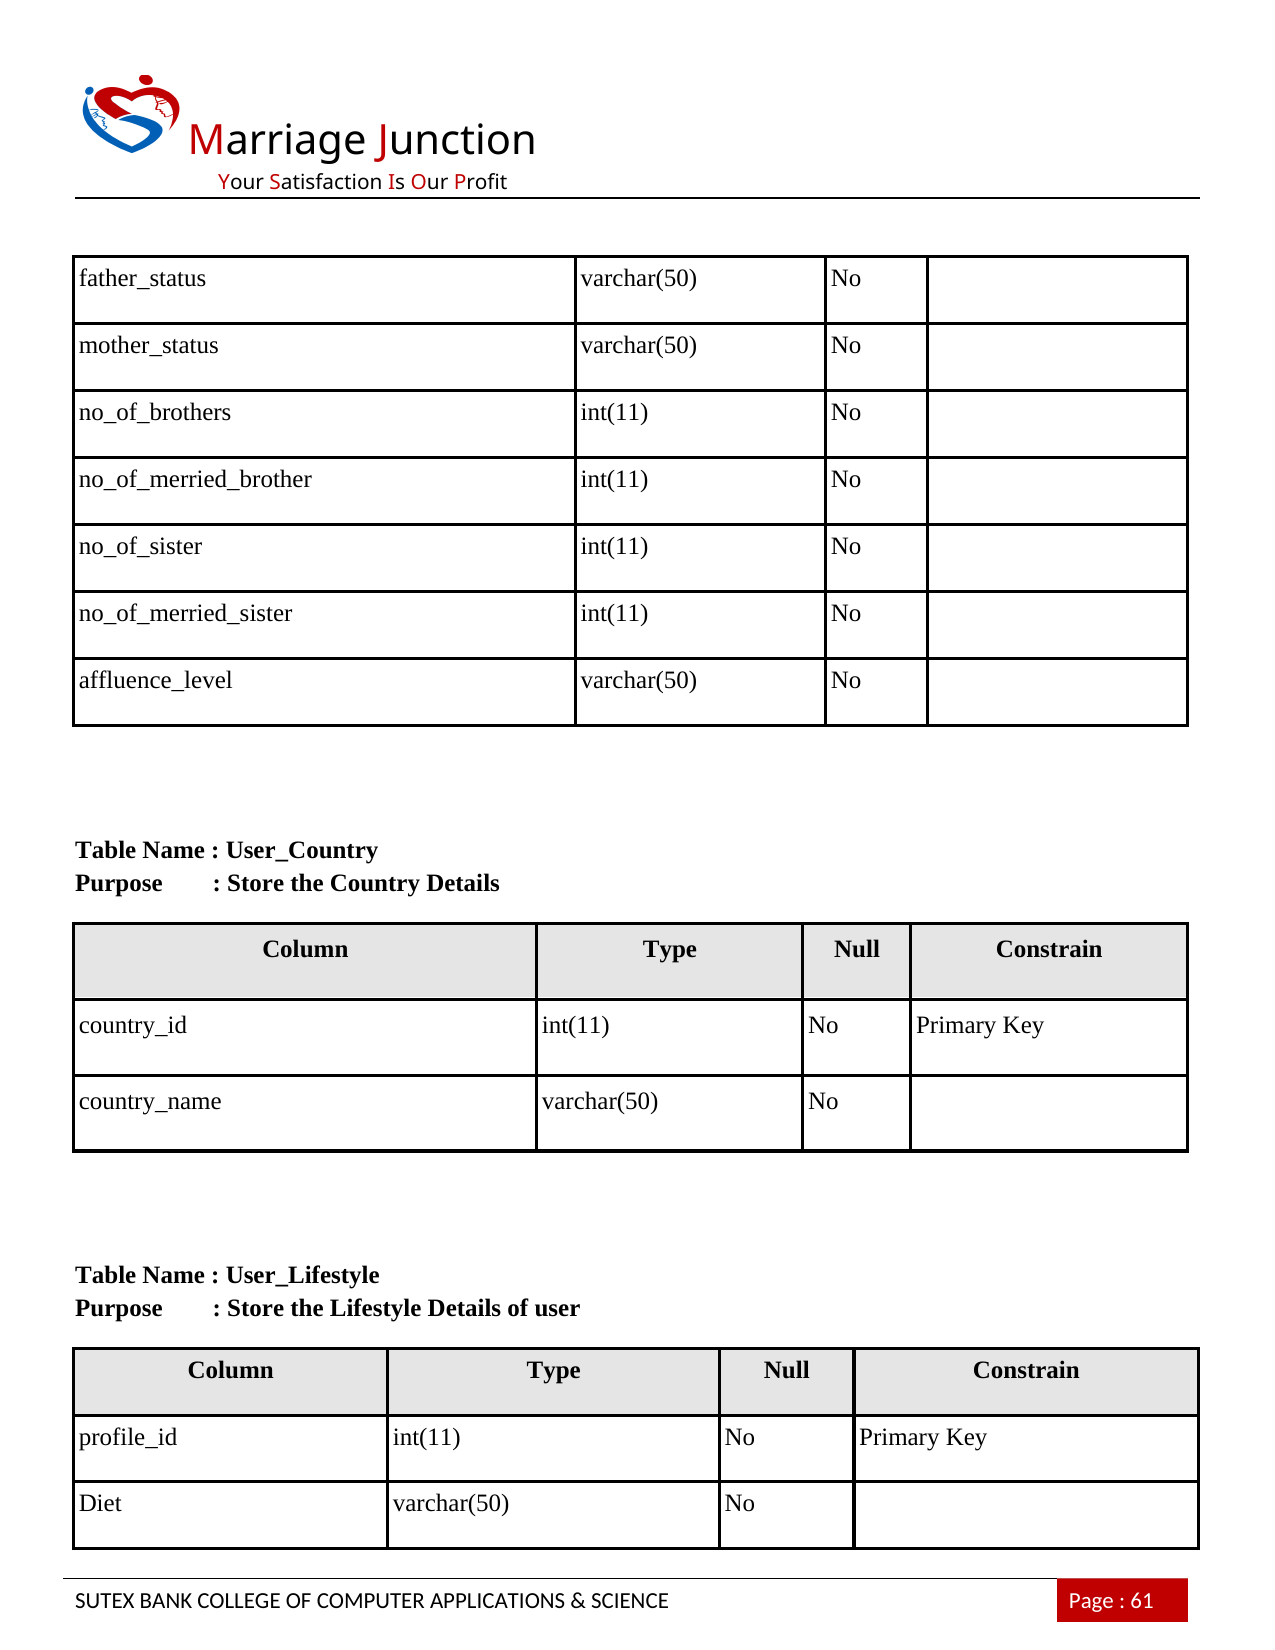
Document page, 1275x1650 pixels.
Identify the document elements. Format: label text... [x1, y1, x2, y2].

table_cell No [827, 258, 926, 322]
table_cell Diet [75, 1483, 386, 1547]
table_cell No [827, 392, 926, 456]
table_cell int(11) [577, 392, 824, 456]
table_header Constrain [912, 925, 1186, 997]
table_header Type [389, 1350, 718, 1414]
table_cell No [827, 459, 926, 523]
table_cell int(11) [389, 1417, 718, 1480]
table_cell int(11) [577, 593, 824, 657]
picture [75, 75, 188, 155]
table_cell [856, 1483, 1197, 1547]
table_cell mother_status [75, 325, 574, 389]
table_header Null [804, 925, 909, 997]
table_cell No [721, 1417, 852, 1480]
table_cell country_name [75, 1077, 535, 1149]
table_cell no_of_merried_brother [75, 459, 574, 523]
table_cell [929, 660, 1186, 724]
table_header Type [538, 925, 801, 997]
table_header Column [75, 925, 535, 997]
table_cell No [827, 325, 926, 389]
table_cell Primary Key [856, 1417, 1197, 1480]
table_cell No [804, 1077, 909, 1149]
table_cell varchar(50) [577, 258, 824, 322]
table_cell varchar(50) [389, 1483, 718, 1547]
table_cell [912, 1077, 1186, 1149]
table_cell No [827, 526, 926, 590]
subtitle Table Name : User_Lifestyle [75, 1260, 1200, 1289]
table_cell [929, 593, 1186, 657]
table_cell no_of_sister [75, 526, 574, 590]
table_cell int(11) [577, 526, 824, 590]
table_cell [929, 526, 1186, 590]
table_header Null [721, 1350, 852, 1414]
text Purpose : Store the Country Details [75, 868, 1200, 896]
table_header Constrain [856, 1350, 1197, 1414]
text Purpose : Store the Lifestyle Details of user [75, 1293, 1200, 1322]
table_cell no_of_merried_sister [75, 593, 574, 657]
table_cell int(11) [577, 459, 824, 523]
table_cell int(11) [538, 1001, 801, 1073]
table_cell varchar(50) [577, 325, 824, 389]
table_cell no_of_brothers [75, 392, 574, 456]
table_cell No [804, 1001, 909, 1073]
table_cell Primary Key [912, 1001, 1186, 1073]
table_cell No [827, 660, 926, 724]
table_cell varchar(50) [577, 660, 824, 724]
table_cell No [827, 593, 926, 657]
subtitle Table Name : User_Country [75, 835, 1200, 863]
table_cell varchar(50) [538, 1077, 801, 1149]
table_cell [929, 459, 1186, 523]
table_cell father_status [75, 258, 574, 322]
table_cell affluence_level [75, 660, 574, 724]
table_cell profile_id [75, 1417, 386, 1480]
table_cell country_id [75, 1001, 535, 1073]
table_cell [929, 258, 1186, 322]
table_cell [929, 325, 1186, 389]
table_cell [929, 392, 1186, 456]
table_cell No [721, 1483, 852, 1547]
table_header Column [75, 1350, 386, 1414]
